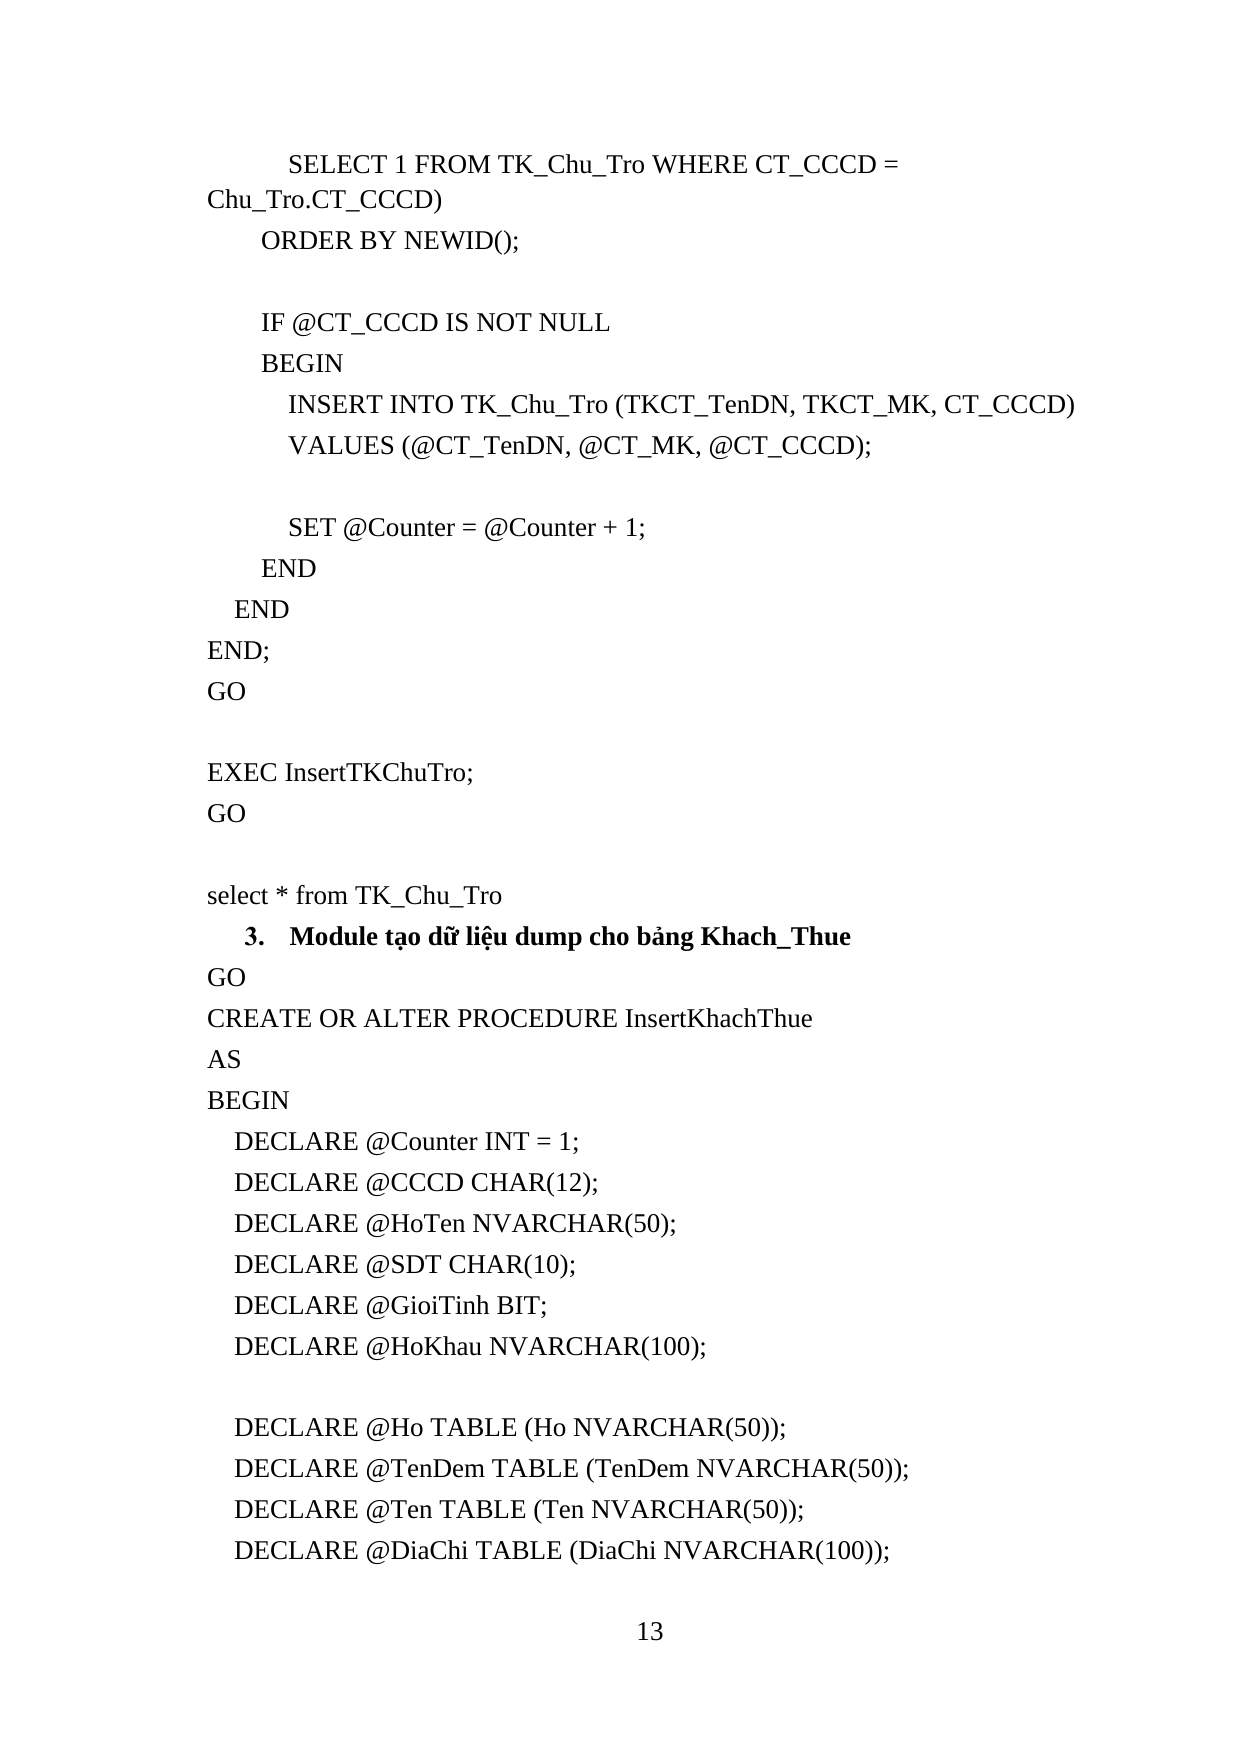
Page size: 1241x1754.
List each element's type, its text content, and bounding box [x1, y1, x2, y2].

text GO [207, 675, 1092, 706]
text DECLARE @SDT CHAR(10); [207, 1248, 1092, 1279]
text AS [207, 1043, 1092, 1074]
text DECLARE @TenDem TABLE (TenDem NVARCHAR(50)); [207, 1452, 1092, 1484]
text CREATE OR ALTER PROCEDURE InsertKhachThue [207, 1002, 1092, 1033]
text SELECT 1 FROM TK_Chu_Tro WHERE CT_CCCD = Chu_Tro.CT_CCCD) [207, 148, 1092, 214]
text ORDER BY NEWID(); [207, 224, 1092, 256]
text DECLARE @Counter INT = 1; [207, 1125, 1092, 1156]
text DECLARE @Ho TABLE (Ho NVARCHAR(50)); [207, 1412, 1092, 1443]
text END [207, 593, 1092, 624]
text VALUES (@CT_TenDN, @CT_MK, @CT_CCCD); [207, 429, 1092, 460]
text GO [207, 961, 1092, 992]
text select * from TK_Chu_Tro [207, 879, 1092, 911]
text DECLARE @GioiTinh BIT; [207, 1289, 1092, 1320]
text SET @Counter = @Counter + 1; [207, 511, 1092, 542]
text END [207, 552, 1092, 583]
text DECLARE @DiaChi TABLE (DiaChi NVARCHAR(100)); [207, 1534, 1092, 1566]
text IF @CT_CCCD IS NOT NULL [207, 306, 1092, 337]
text EXEC InsertTKChuTro; [207, 757, 1092, 788]
subtitle Module tạo dữ liệu dump cho bảng Khach_Thue [244, 920, 1092, 951]
text DECLARE @HoTen NVARCHAR(50); [207, 1207, 1092, 1238]
text GO [207, 797, 1092, 829]
text DECLARE @CCCD CHAR(12); [207, 1166, 1092, 1197]
text INSERT INTO TK_Chu_Tro (TKCT_TenDN, TKCT_MK, CT_CCCD) [207, 388, 1092, 419]
text END; [207, 634, 1092, 665]
text DECLARE @HoKhau NVARCHAR(100); [207, 1330, 1092, 1361]
text DECLARE @Ten TABLE (Ten NVARCHAR(50)); [207, 1493, 1092, 1524]
text BEGIN [207, 347, 1092, 378]
text BEGIN [207, 1084, 1092, 1115]
